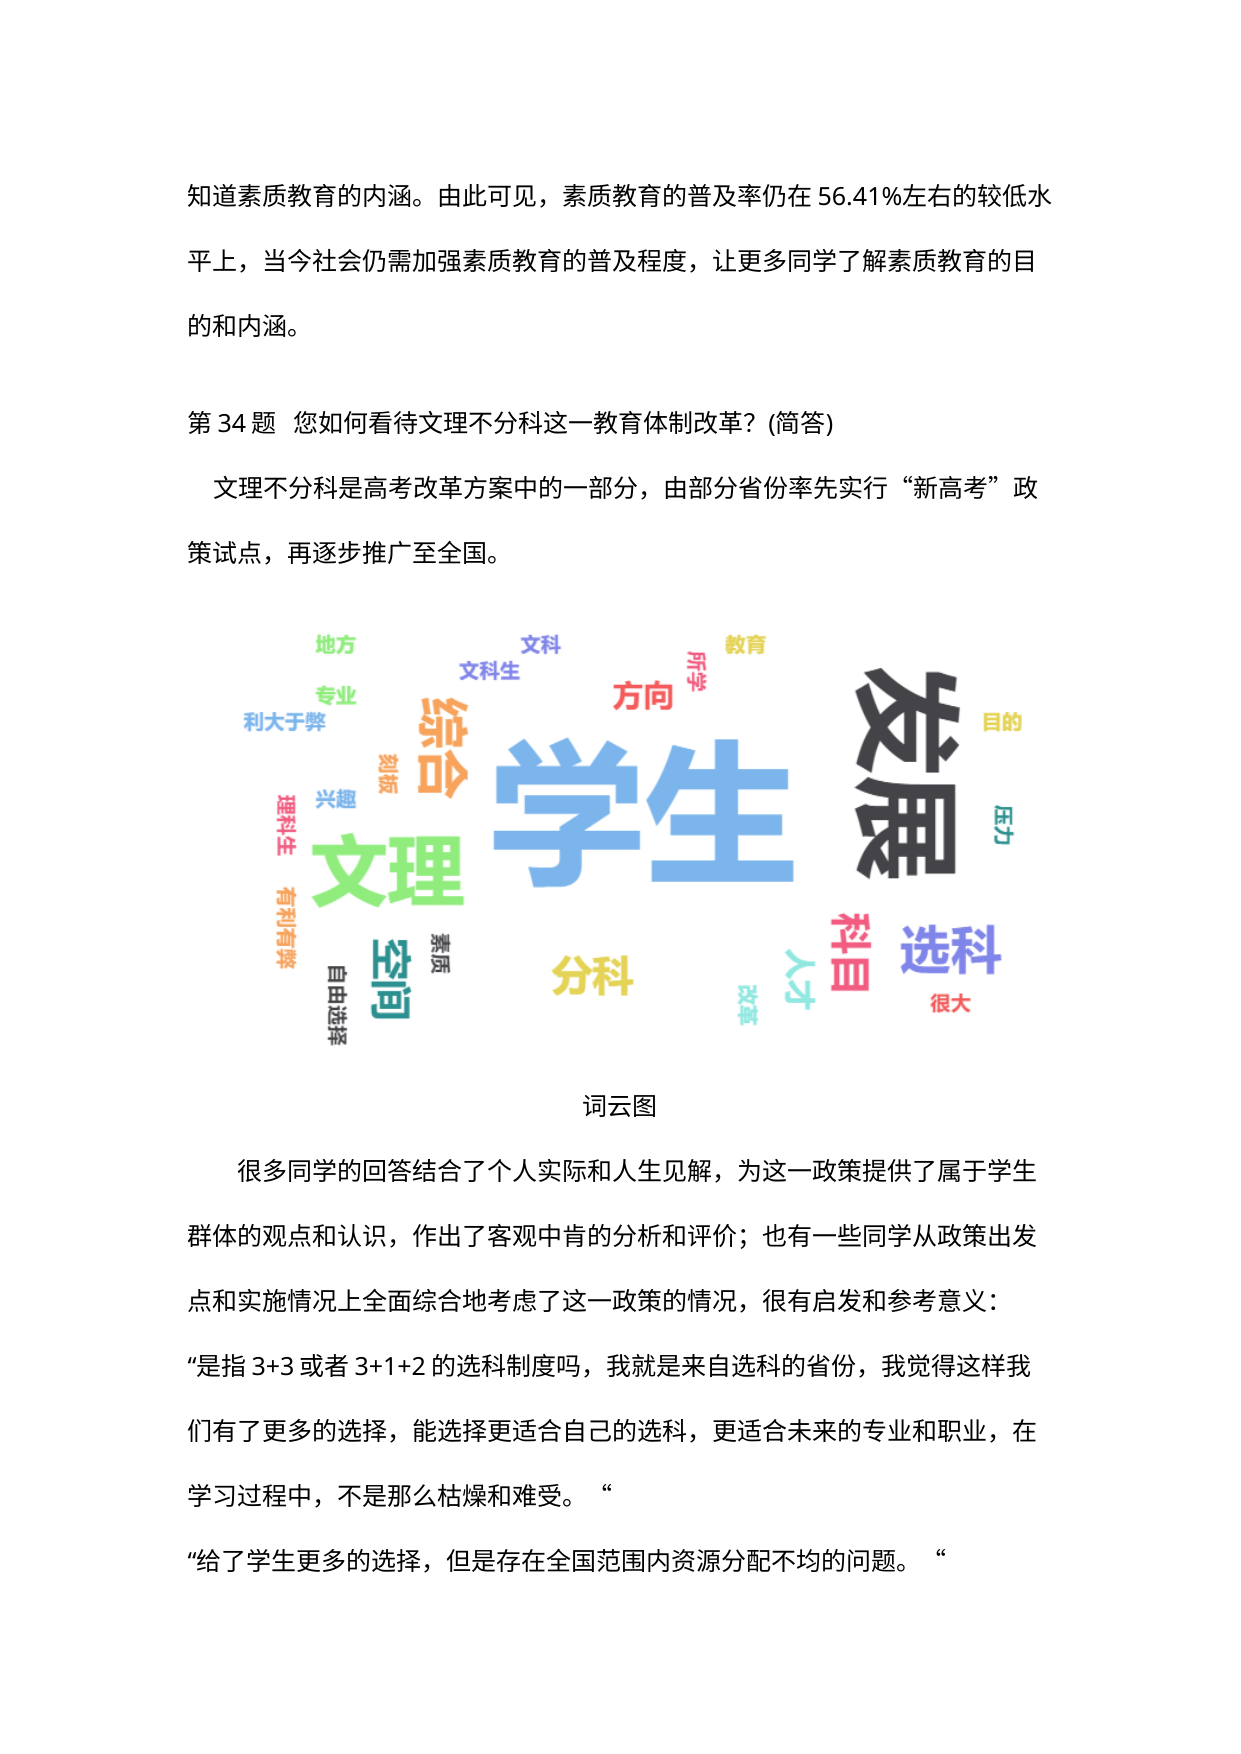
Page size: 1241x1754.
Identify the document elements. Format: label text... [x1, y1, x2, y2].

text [187, 162, 1053, 357]
text 很多同学的回答结合了个人实际和人生见解，为这一政策提供了属于学生群体的观点和认识，作出了客观中肯的分析和评价；也有一些同学从政策出发点和实施情况上全面综合地考虑了这一政策的情况，很有启发和参考意义： [187, 1137, 1053, 1332]
text “是指3+3或者3+1+2的选科制度吗，我就是来自选科的省份，我觉得这样我们有了更多的选择，能选择更适合自己的选科，更适合未来的专业和职业，在学习过程中，不是那么枯燥和难受。“ [187, 1332, 1053, 1527]
text 词云图 [187, 1072, 1053, 1137]
text “给了学生更多的选择，但是存在全国范围内资源分配不均的问题。“ [187, 1527, 1053, 1592]
picture [187, 591, 1100, 1066]
text 文理不分科是高考改革方案中的一部分，由部分省份率先实行“新高考”政策试点，再逐步推广至全国。 [187, 454, 1053, 584]
text 第34题 您如何看待文理不分科这一教育体制改革？(简答) [187, 389, 1053, 454]
